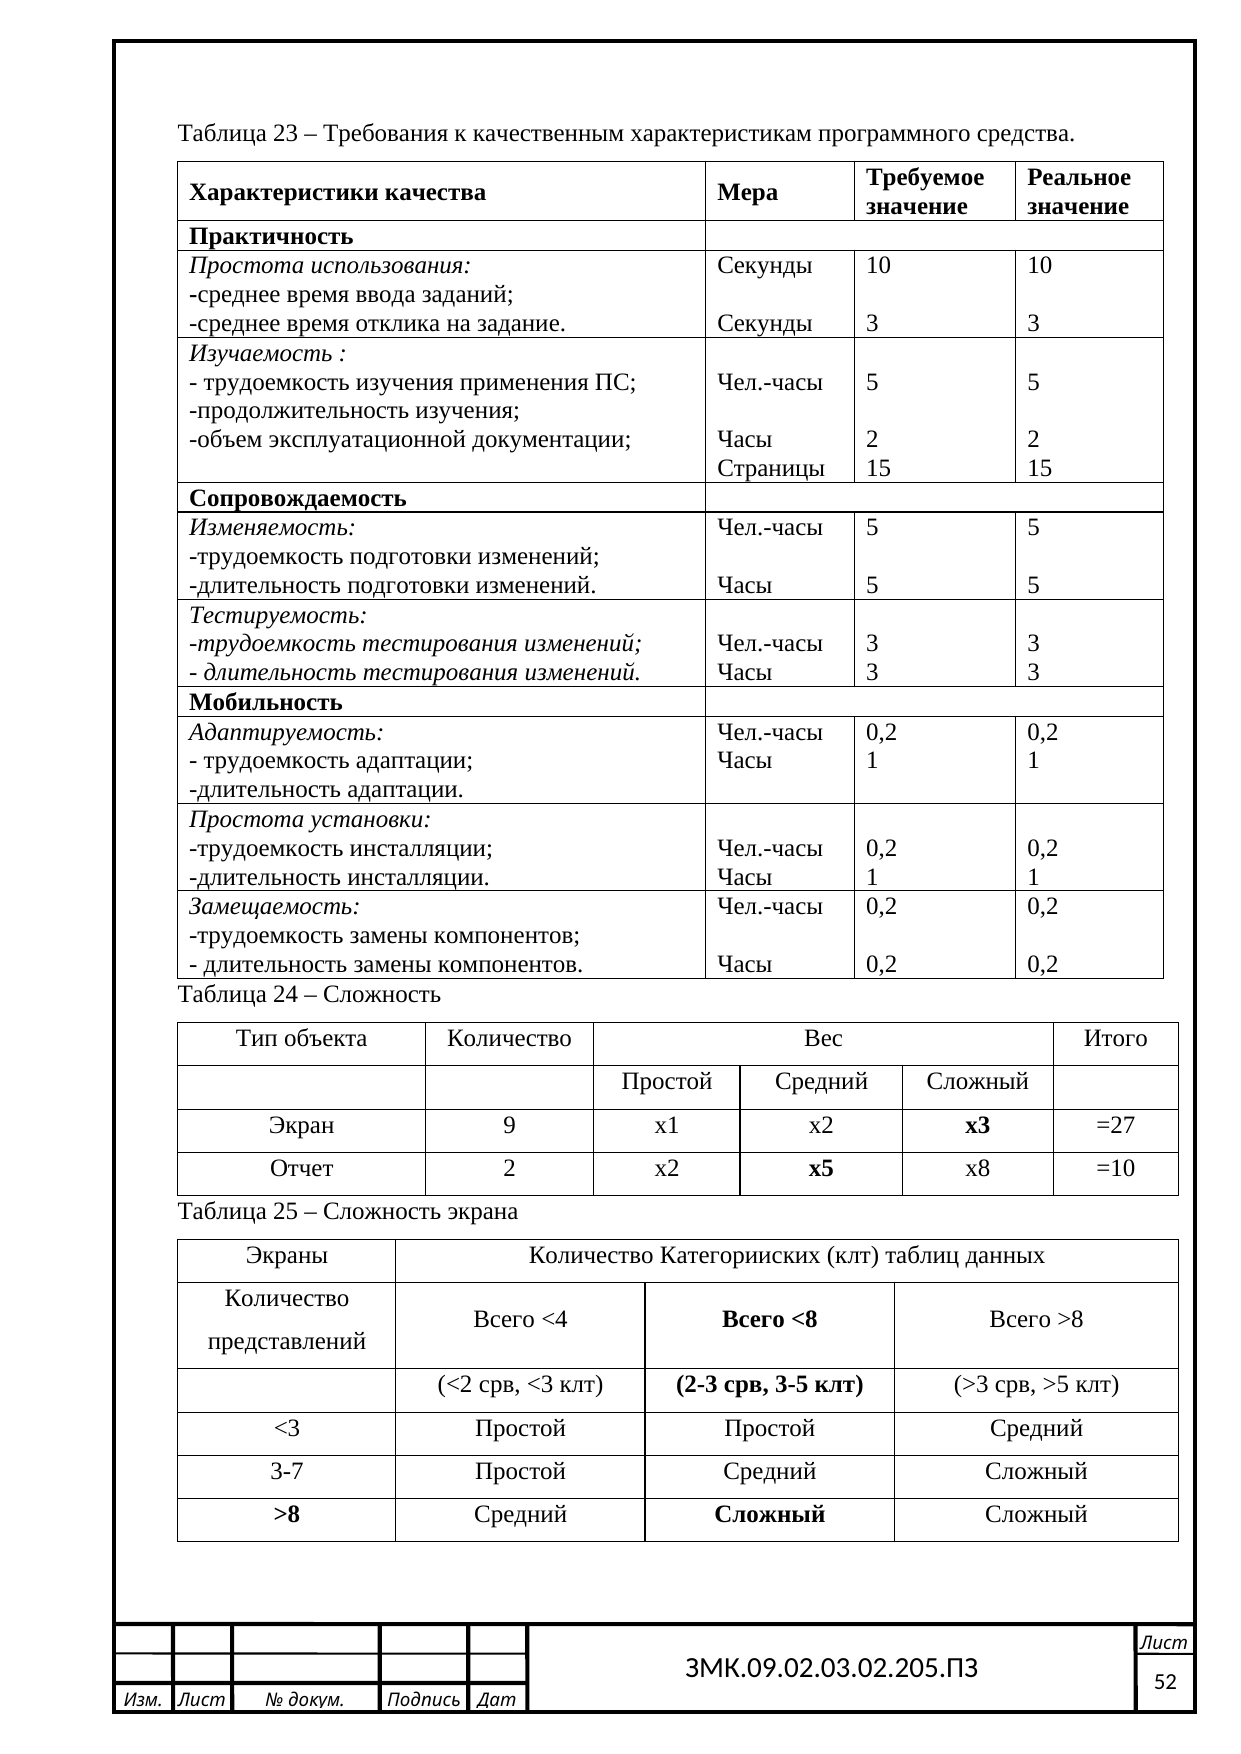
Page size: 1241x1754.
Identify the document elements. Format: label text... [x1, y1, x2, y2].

table_cell 2 [426, 1153, 593, 1195]
table_cell Сложный [895, 1456, 1178, 1498]
table_header Итого [1054, 1023, 1178, 1065]
table_cell Всего <8 [646, 1283, 894, 1368]
table_cell Чел.-часы Часы [706, 513, 854, 599]
table_cell 0,2 1 [1016, 804, 1163, 890]
table_cell Простой [646, 1413, 894, 1455]
table_cell [1054, 1066, 1178, 1109]
table_cell Простой [396, 1456, 644, 1498]
table_cell Изучаемость : - трудоемкость изучения применения ПС; -продолжительность изучения; -объем эксплуатационной документации; [178, 338, 705, 482]
table_cell Изменяемость: -трудоемкость подготовки изменений; -длительность подготовки изменений. [178, 513, 705, 599]
text Таблица 25 – Сложность экрана [177, 1196, 1152, 1224]
table_cell =10 [1054, 1153, 1178, 1195]
table_header Мера [706, 162, 854, 220]
table_cell 0,2 1 [855, 804, 1015, 890]
table_cell =27 [1054, 1110, 1178, 1152]
table_cell 9 [426, 1110, 593, 1152]
table_cell Всего >8 [895, 1283, 1178, 1368]
table_cell [706, 221, 1163, 249]
text Таблица 23 – Требования к качественным характеристикам программного средства. [177, 118, 1152, 147]
table_cell Сложный [646, 1499, 894, 1541]
table_cell 3 3 [855, 600, 1015, 686]
table_cell (>3 срв, >5 клт) [895, 1369, 1178, 1412]
table_cell Чел.-часы Часы [706, 891, 854, 978]
table_header Количество [426, 1023, 593, 1065]
table_cell 0,2 0,2 [1016, 891, 1163, 978]
table_cell Средний [396, 1499, 644, 1541]
table_cell 3 3 [1016, 600, 1163, 686]
table_cell (2-3 срв, 3-5 клт) [646, 1369, 894, 1412]
table_cell Адаптируемость: - трудоемкость адаптации; -длительность адаптации. [178, 717, 705, 803]
table_cell Чел.-часы Часы [706, 717, 854, 803]
table_cell Сложный [895, 1499, 1178, 1541]
table_cell Чел.-часы Часы [706, 600, 854, 686]
table_cell [178, 1369, 395, 1412]
table_cell Экран [178, 1110, 425, 1152]
table_cell x8 [903, 1153, 1053, 1195]
table_cell [178, 1066, 425, 1109]
table_cell 5 2 15 [855, 338, 1015, 482]
table_cell Сложный [903, 1066, 1053, 1109]
table_cell x1 [594, 1110, 739, 1152]
table_cell Простота установки: -трудоемкость инсталляции; -длительность инсталляции. [178, 804, 705, 890]
table_cell Количество представлений [178, 1283, 395, 1368]
table_cell Простой [594, 1066, 739, 1109]
table_cell x2 [594, 1153, 739, 1195]
table_cell [426, 1066, 593, 1109]
table_cell Секунды Секунды [706, 251, 854, 337]
table_cell 5 5 [1016, 513, 1163, 599]
text Таблица 24 – Сложность [177, 979, 1152, 1007]
table_cell 0,2 1 [855, 717, 1015, 803]
table_cell Простой [396, 1413, 644, 1455]
table_cell x5 [741, 1153, 902, 1195]
table_cell Средний [646, 1456, 894, 1498]
table_cell 10 3 [1016, 251, 1163, 337]
table_cell 5 2 15 [1016, 338, 1163, 482]
table_cell Мобильность [178, 687, 705, 716]
table_cell 5 5 [855, 513, 1015, 599]
table_cell Отчет [178, 1153, 425, 1195]
table_cell Чел.-часы Часы [706, 804, 854, 890]
table_cell Чел.-часы Часы Страницы [706, 338, 854, 482]
table_cell 0,2 0,2 [855, 891, 1015, 978]
table_header Экраны [178, 1240, 395, 1282]
table_header Вес [594, 1023, 1053, 1065]
table_cell Тестируемость: -трудоемкость тестирования изменений; - длительность тестирования изменений. [178, 600, 705, 686]
table_cell 3-7 [178, 1456, 395, 1498]
table_cell Средний [741, 1066, 902, 1109]
table_header Тип объекта [178, 1023, 425, 1065]
table_cell >8 [178, 1499, 395, 1541]
table_cell (<2 срв, <3 клт) [396, 1369, 644, 1412]
table_cell x3 [903, 1110, 1053, 1152]
table_header Требуемое значение [855, 162, 1015, 220]
table_cell Замещаемость: -трудоемкость замены компонентов; - длительность замены компонентов. [178, 891, 705, 978]
table_cell Практичность [178, 221, 705, 249]
table_cell [706, 483, 1163, 511]
table_cell <3 [178, 1413, 395, 1455]
table_header Характеристики качества [178, 162, 705, 220]
table_cell Простота использования: -среднее время ввода заданий; -среднее время отклика на задание. [178, 251, 705, 337]
table_cell Средний [895, 1413, 1178, 1455]
table_cell [706, 687, 1163, 716]
table_cell Всего <4 [396, 1283, 644, 1368]
table_header Количество Категорииских (клт) таблиц данных [396, 1240, 1178, 1282]
table_cell x2 [741, 1110, 902, 1152]
table_cell 10 3 [855, 251, 1015, 337]
table_cell 0,2 1 [1016, 717, 1163, 803]
table_cell Сопровождаемость [178, 483, 705, 511]
table_header Реальное значение [1016, 162, 1163, 220]
